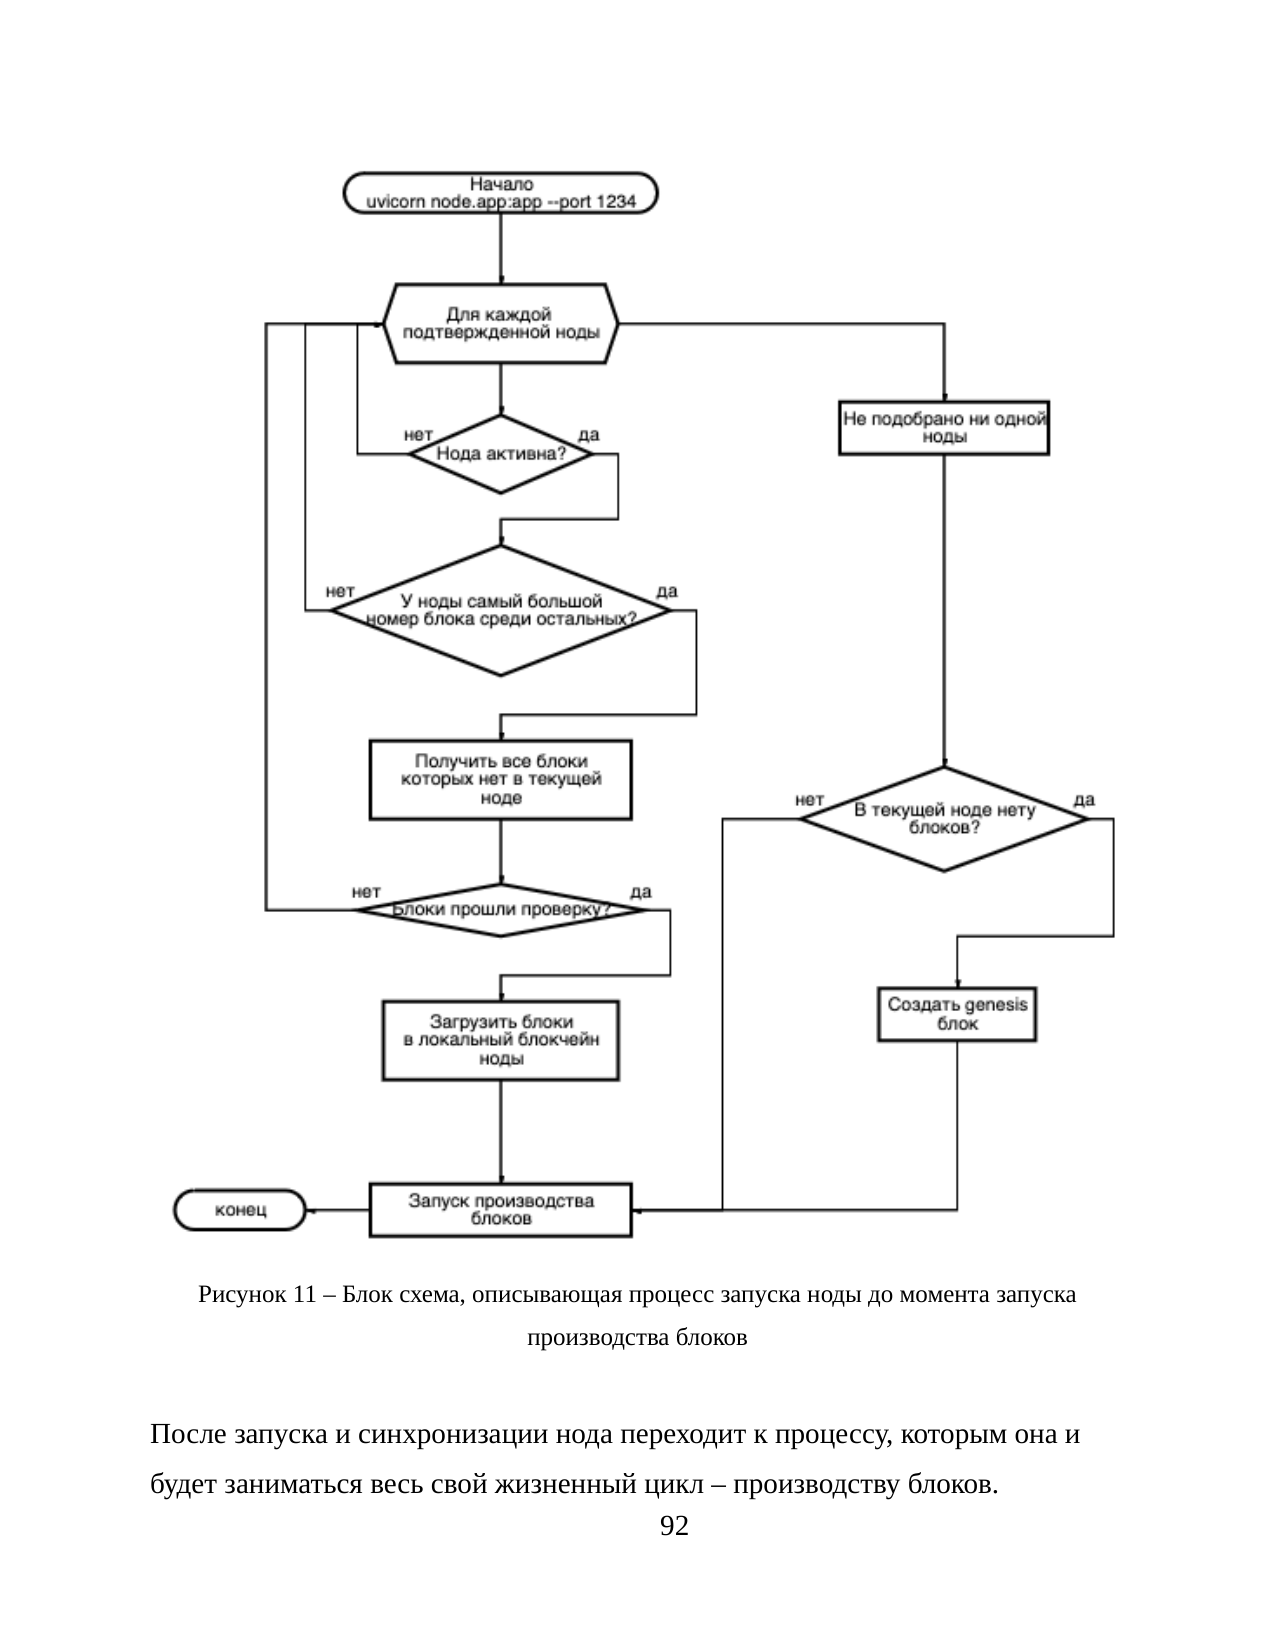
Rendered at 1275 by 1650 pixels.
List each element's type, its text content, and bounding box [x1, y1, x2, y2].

text Рисунок 11 – Блок схема, описывающая процесс запуска ноды до момента запуска производства блоков [150, 1279, 1125, 1351]
picture [150, 150, 1141, 1263]
text После запуска и синхронизации нода переходит к процессу, которым она и будет заниматься весь свой жизненный цикл – производству блоков. [150, 1416, 1125, 1499]
